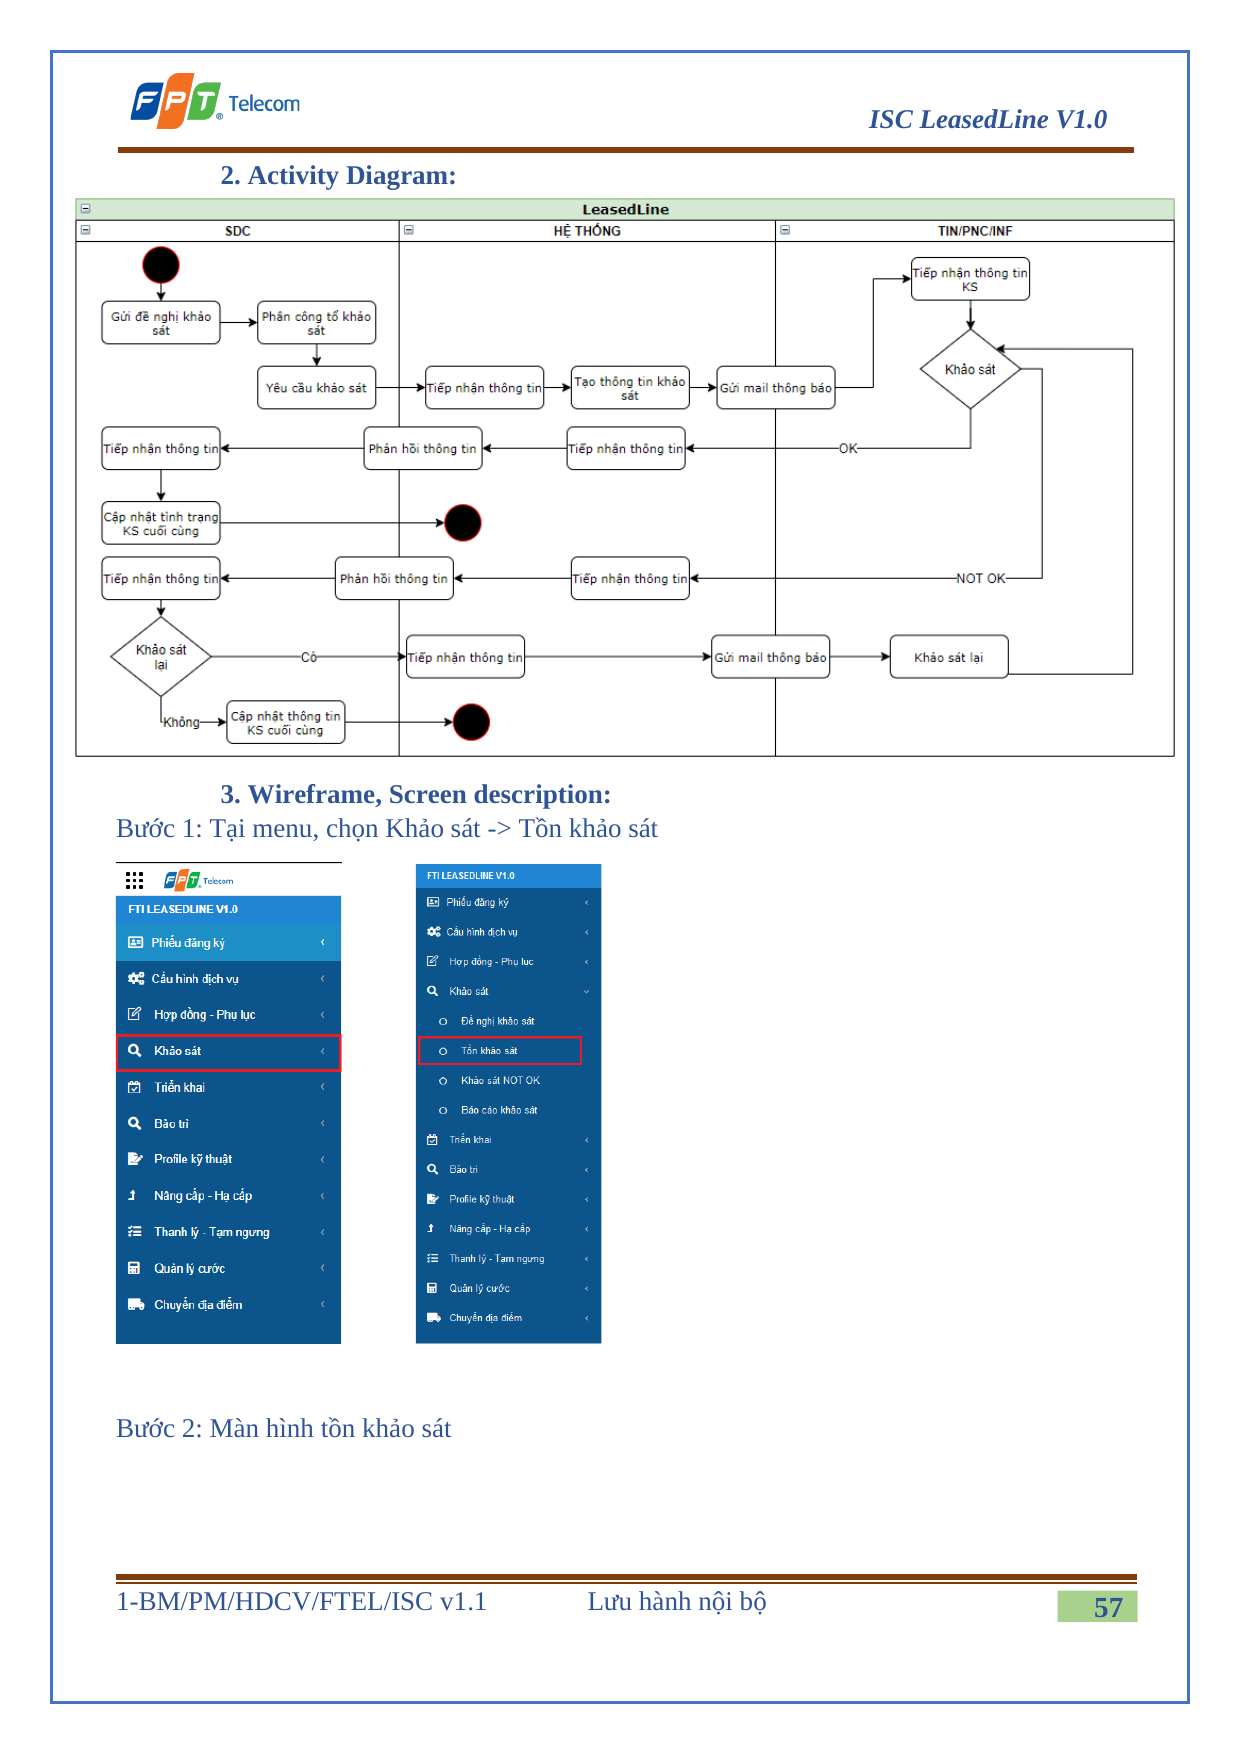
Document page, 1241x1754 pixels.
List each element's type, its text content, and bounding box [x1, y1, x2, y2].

picture [130, 73, 300, 129]
picture [68, 193, 1179, 760]
text Bước 2: Màn hình tồn khảo sát [116, 1412, 1137, 1444]
subtitle 2. Activity Diagram: [220, 159, 1137, 191]
subtitle 3. Wireframe, Screen description: [220, 778, 1137, 809]
picture [115, 862, 342, 1344]
text Bước 1: Tại menu, chọn Khảo sát -> Tồn khảo sát [116, 812, 1137, 843]
picture [415, 864, 602, 1344]
